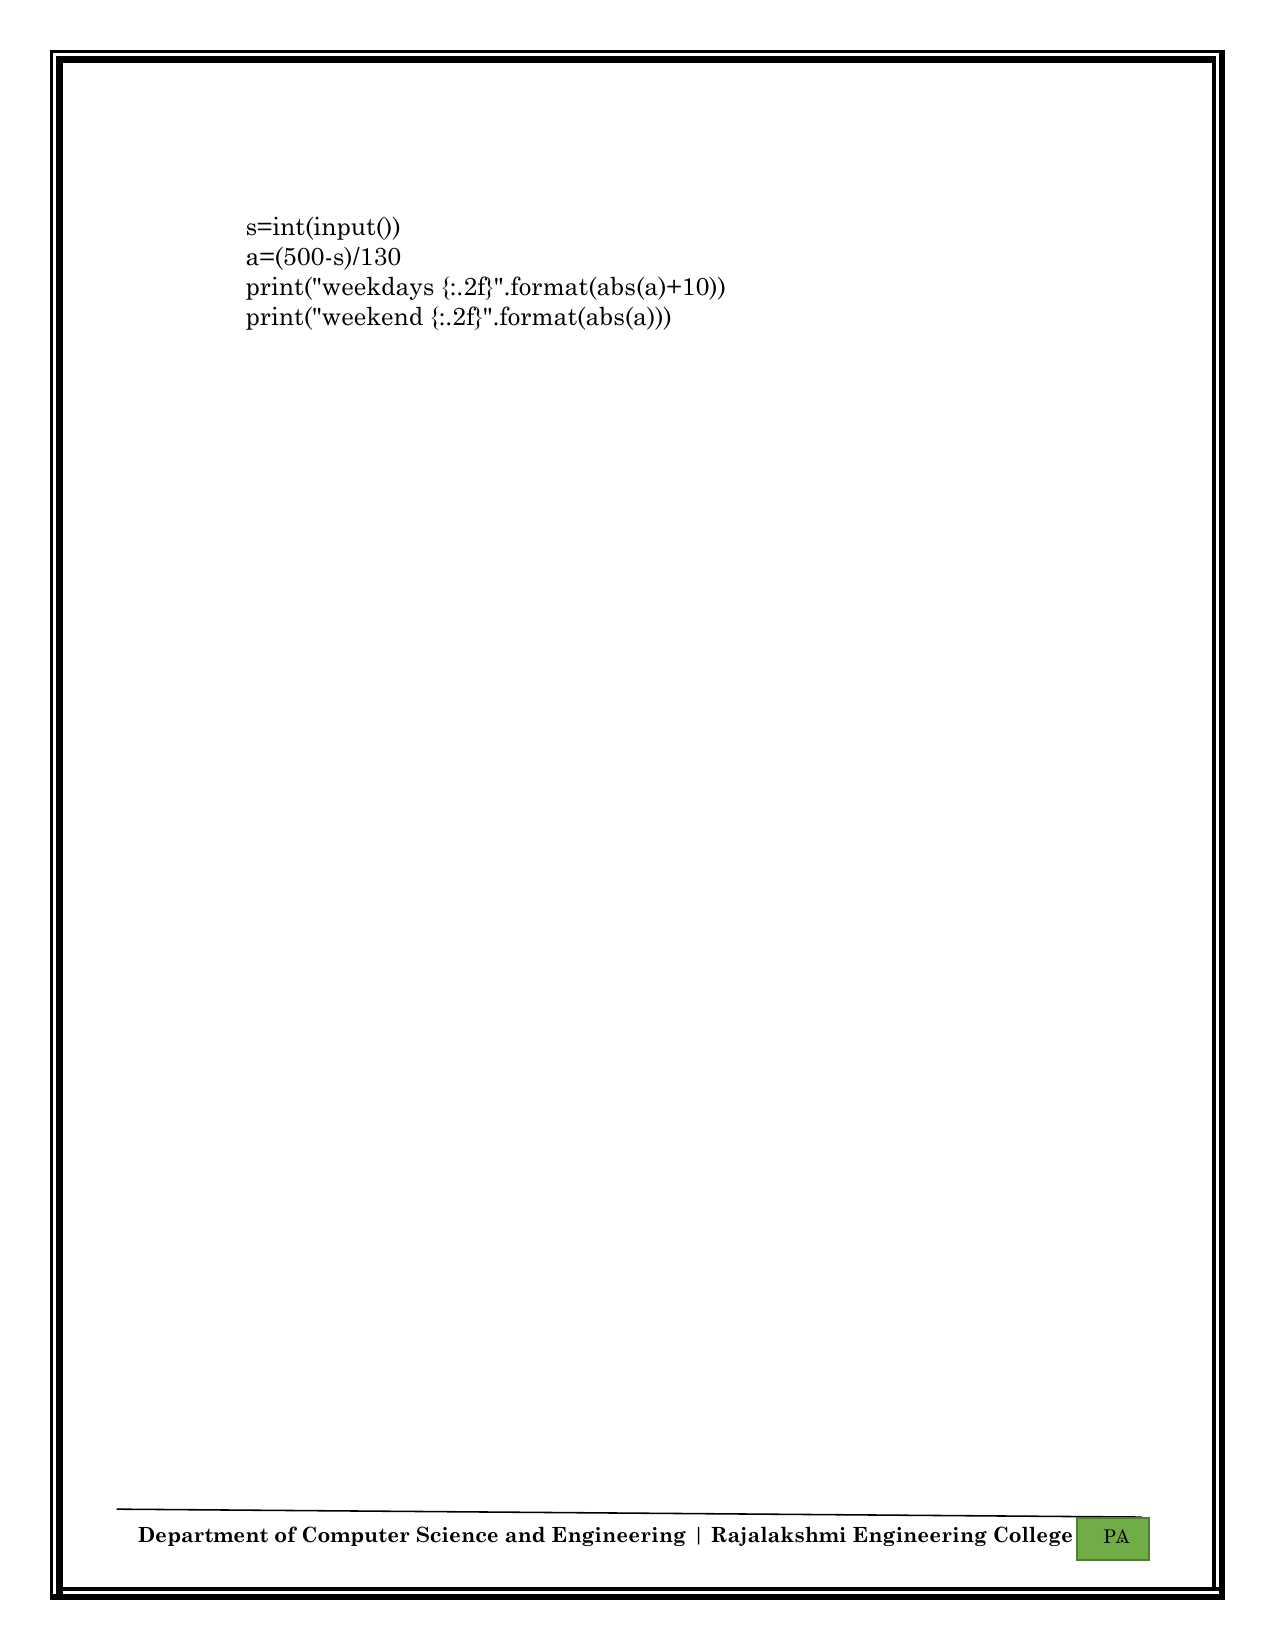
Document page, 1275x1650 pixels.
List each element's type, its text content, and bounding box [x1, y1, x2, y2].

text s=int(input()) [150, 210, 1125, 240]
text print("weekend {:.2f}".format(abs(a))) [150, 301, 1125, 331]
text a=(500-s)/130 [150, 240, 1125, 270]
text print("weekdays {:.2f}".format(abs(a)+10)) [150, 270, 1125, 301]
